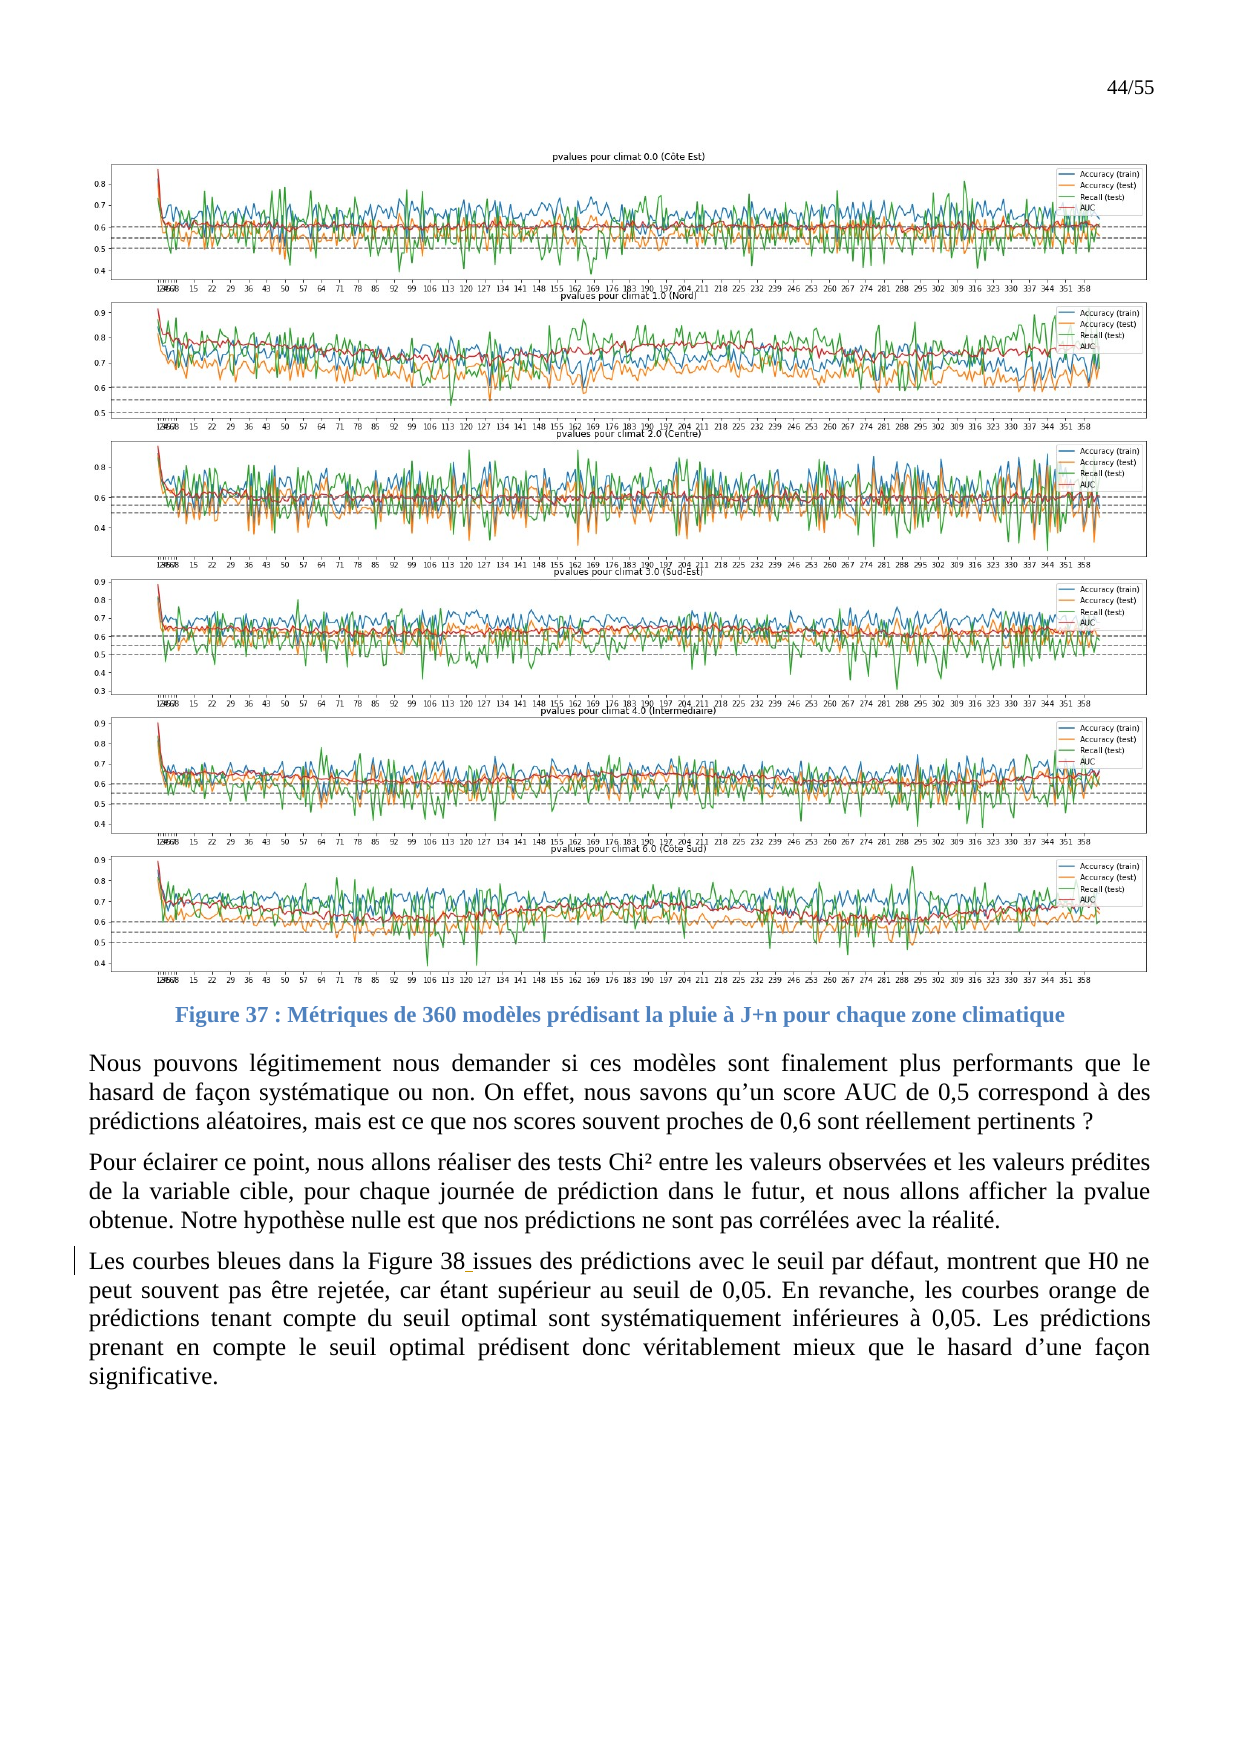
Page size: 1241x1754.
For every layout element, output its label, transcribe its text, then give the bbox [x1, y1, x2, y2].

text Les courbes bleues dans la Figure 38issues des prédictions avec le seuil par défaut, montrent que H0 ne peut souvent pas être rejetée, car étant supérieur au seuil de 0,05. En revanche, les courbes orange de prédictions tenant compte du seuil optimal sont systématiquement inférieures à 0,05. Les prédictions prenant en compte le seuil optimal prédisent donc véritablement mieux que le hasard d’une façon significative. [89, 1246, 1152, 1390]
text Nous pouvons légitimement nous demander si ces modèles sont finalement plus performants que le hasard de façon systématique ou non. On effet, nous savons qu’un score AUC de 0,5 correspond à des prédictions aléatoires, mais est ce que nos scores souvent proches de 0,6 sont réellement pertinents ? [89, 1048, 1152, 1135]
picture [88, 147, 1151, 989]
text Pour éclairer ce point, nous allons réaliser des tests Chi² entre les valeurs observées et les valeurs prédites de la variable cible, pour chaque journée de prédiction dans le futur, et nous allons afficher la pvalue obtenue. Notre hypothèse nulle est que nos prédictions ne sont pas corrélées avec la réalité. [89, 1147, 1152, 1233]
